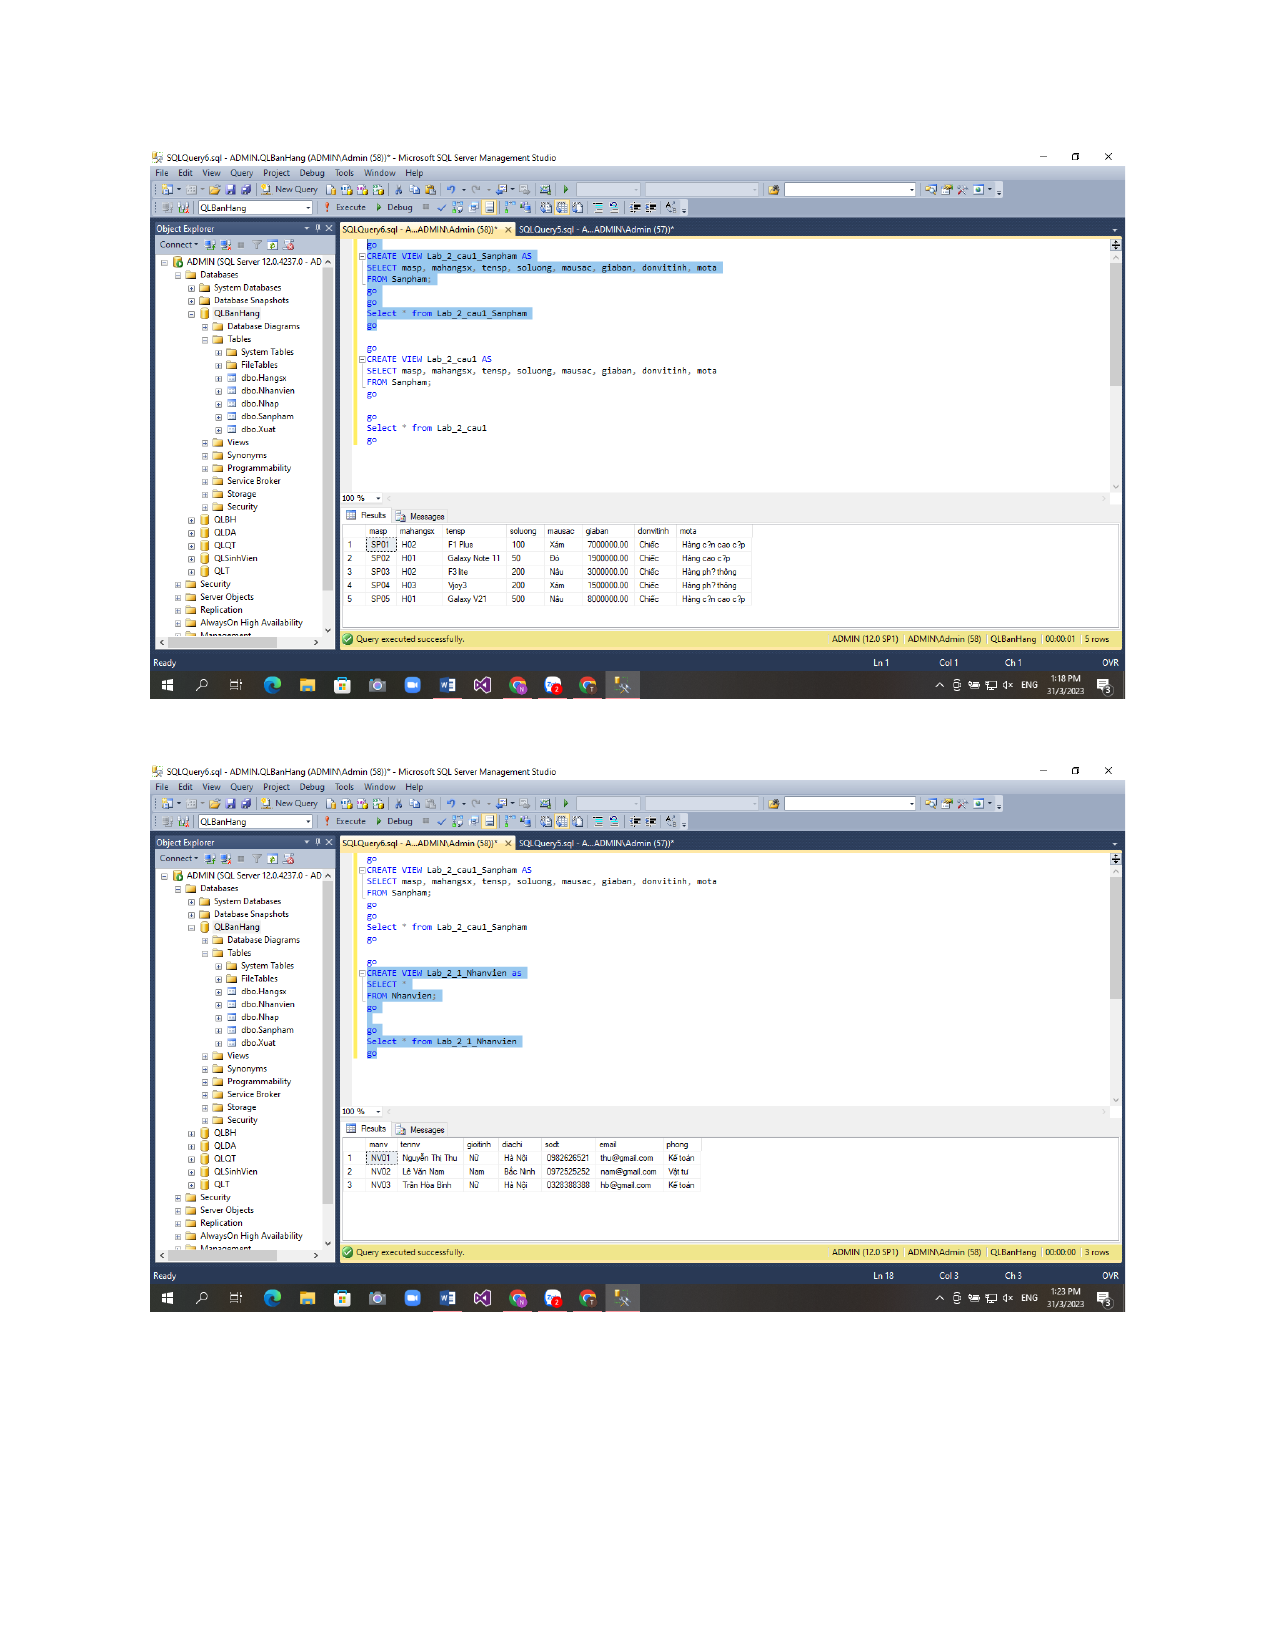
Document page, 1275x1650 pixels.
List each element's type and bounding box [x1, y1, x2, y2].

picture [150, 763, 1125, 1312]
picture [150, 150, 1125, 699]
